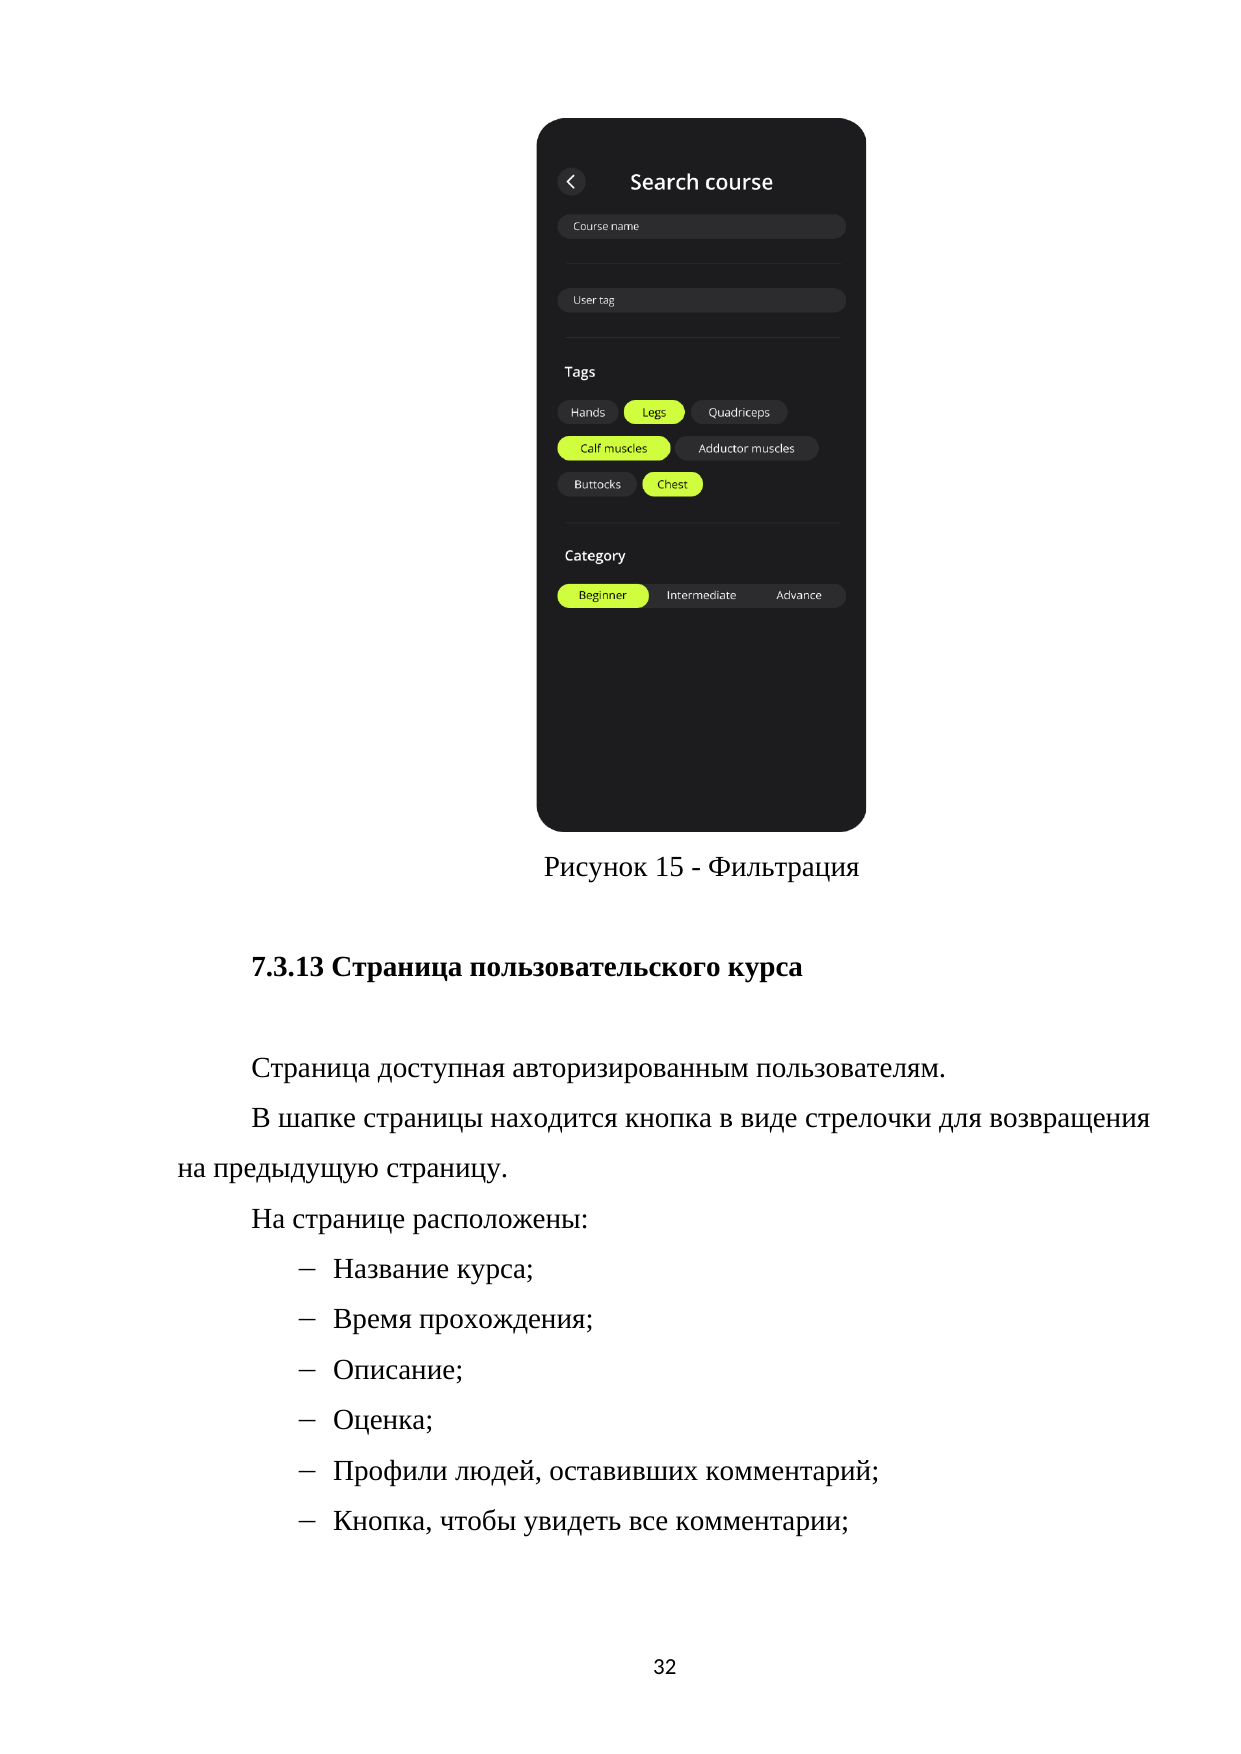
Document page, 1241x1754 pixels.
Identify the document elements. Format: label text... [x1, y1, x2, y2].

text На странице расположены: [177, 1201, 1152, 1234]
text Страница доступная авторизированным пользователям. [177, 1050, 1152, 1083]
text Время прохождения; [295, 1302, 1152, 1335]
text Рисунок 15 - Фильтрация [177, 849, 1152, 882]
text Профили людей, оставивших комментарий; [295, 1453, 1152, 1486]
text Описание; [295, 1352, 1152, 1386]
text Страница пользовательского курса [215, 949, 1152, 983]
text В шапке страницы находится кнопка в виде стрелочки для возвращения на предыдущую страницу. [177, 1100, 1152, 1184]
text Оценка; [295, 1402, 1152, 1436]
text Кнопка, чтобы увидеть все комментарии; [295, 1503, 1152, 1537]
picture [536, 118, 867, 832]
text Название курса; [295, 1251, 1152, 1285]
